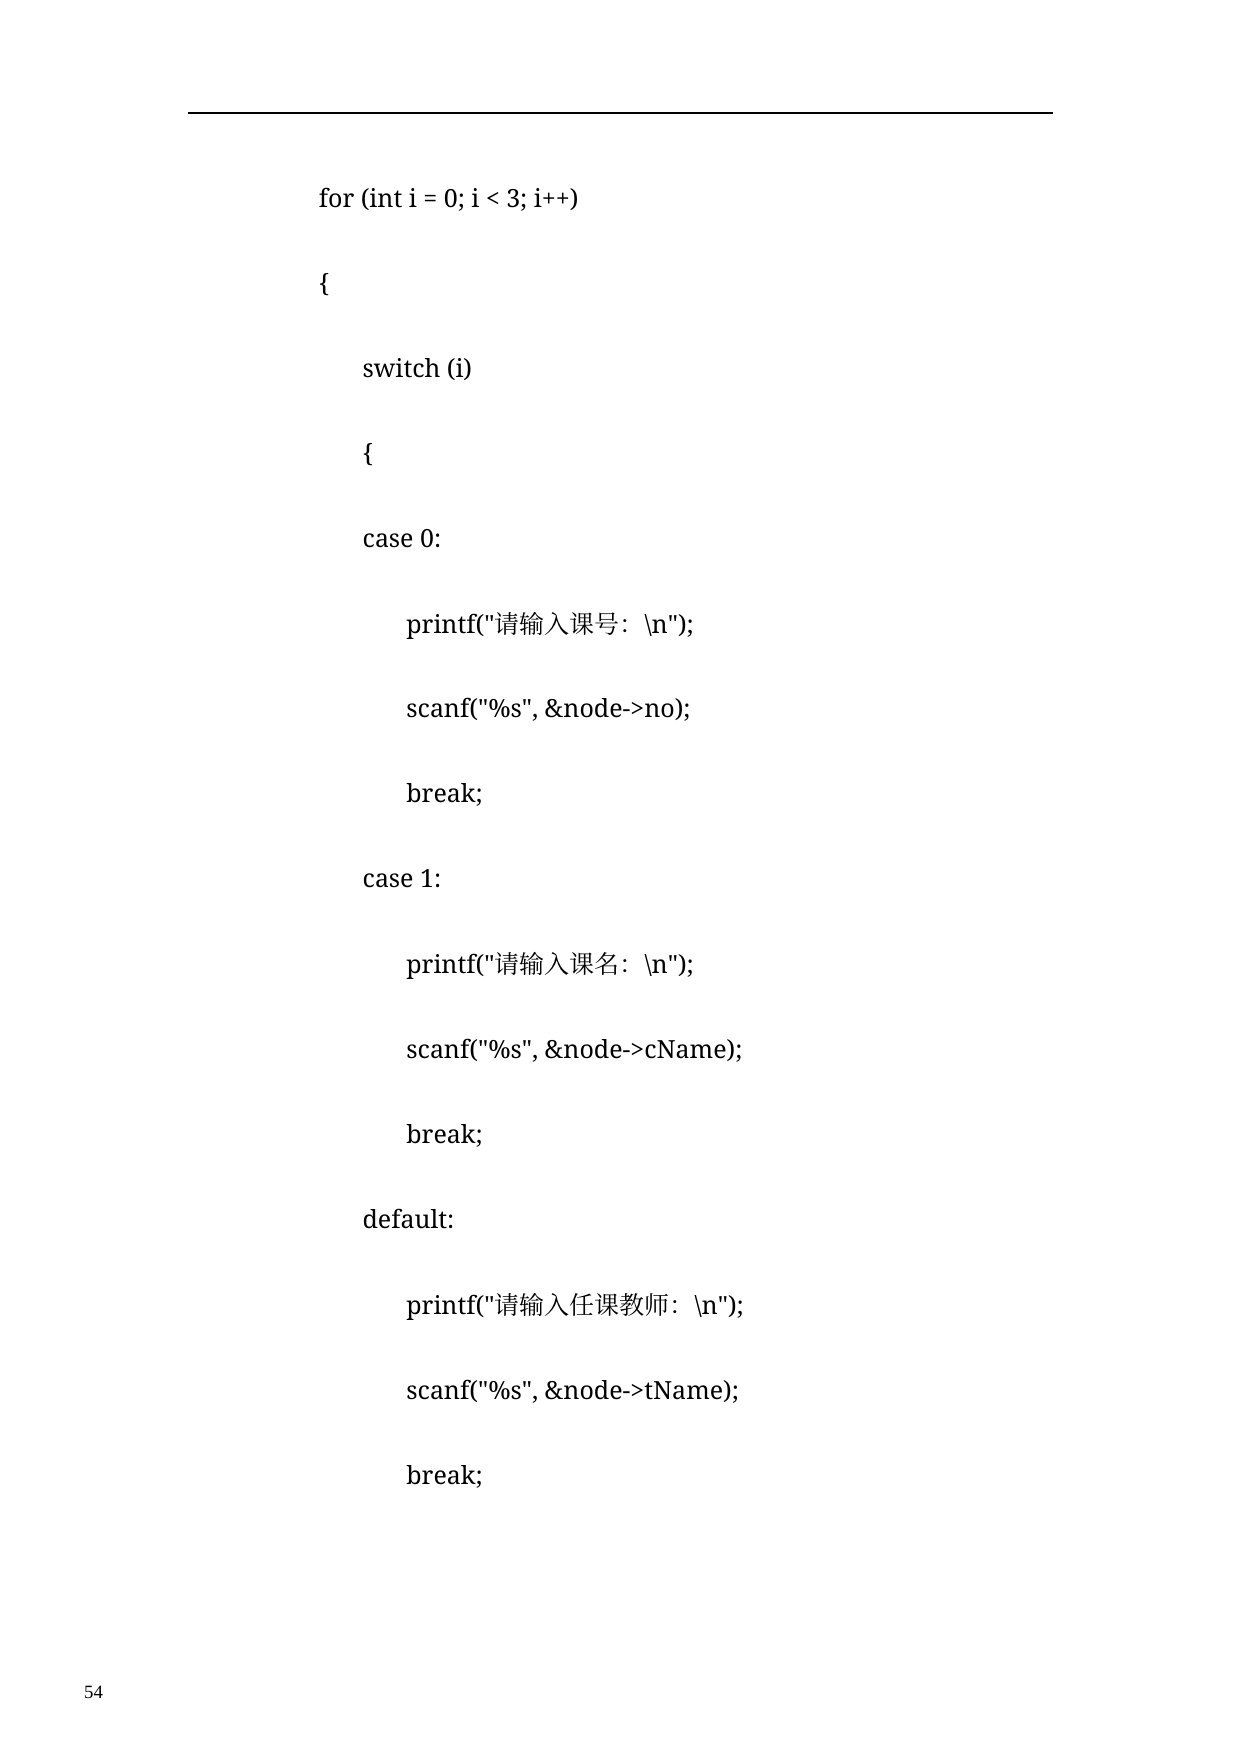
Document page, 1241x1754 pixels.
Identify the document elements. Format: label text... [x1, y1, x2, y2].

text scanf("%s", &node->cName); [232, 1015, 1053, 1083]
text { [232, 418, 1053, 486]
text default: [232, 1185, 1053, 1253]
text break; [232, 759, 1053, 827]
text switch (i) [232, 334, 1053, 402]
text for (int i = 0; i < 3; i++) [232, 164, 1053, 232]
text printf("请输入课号：\n"); [232, 588, 1053, 656]
text case 0: [232, 503, 1053, 571]
text scanf("%s", &node->tName); [232, 1356, 1053, 1423]
text { [232, 249, 1053, 317]
text printf("请输入课名：\n"); [232, 929, 1053, 997]
text scanf("%s", &node->no); [232, 674, 1053, 742]
text printf("请输入任课教师：\n"); [232, 1269, 1053, 1337]
text case 1: [232, 844, 1053, 912]
text break; [232, 1100, 1053, 1168]
text break; [232, 1440, 1053, 1508]
